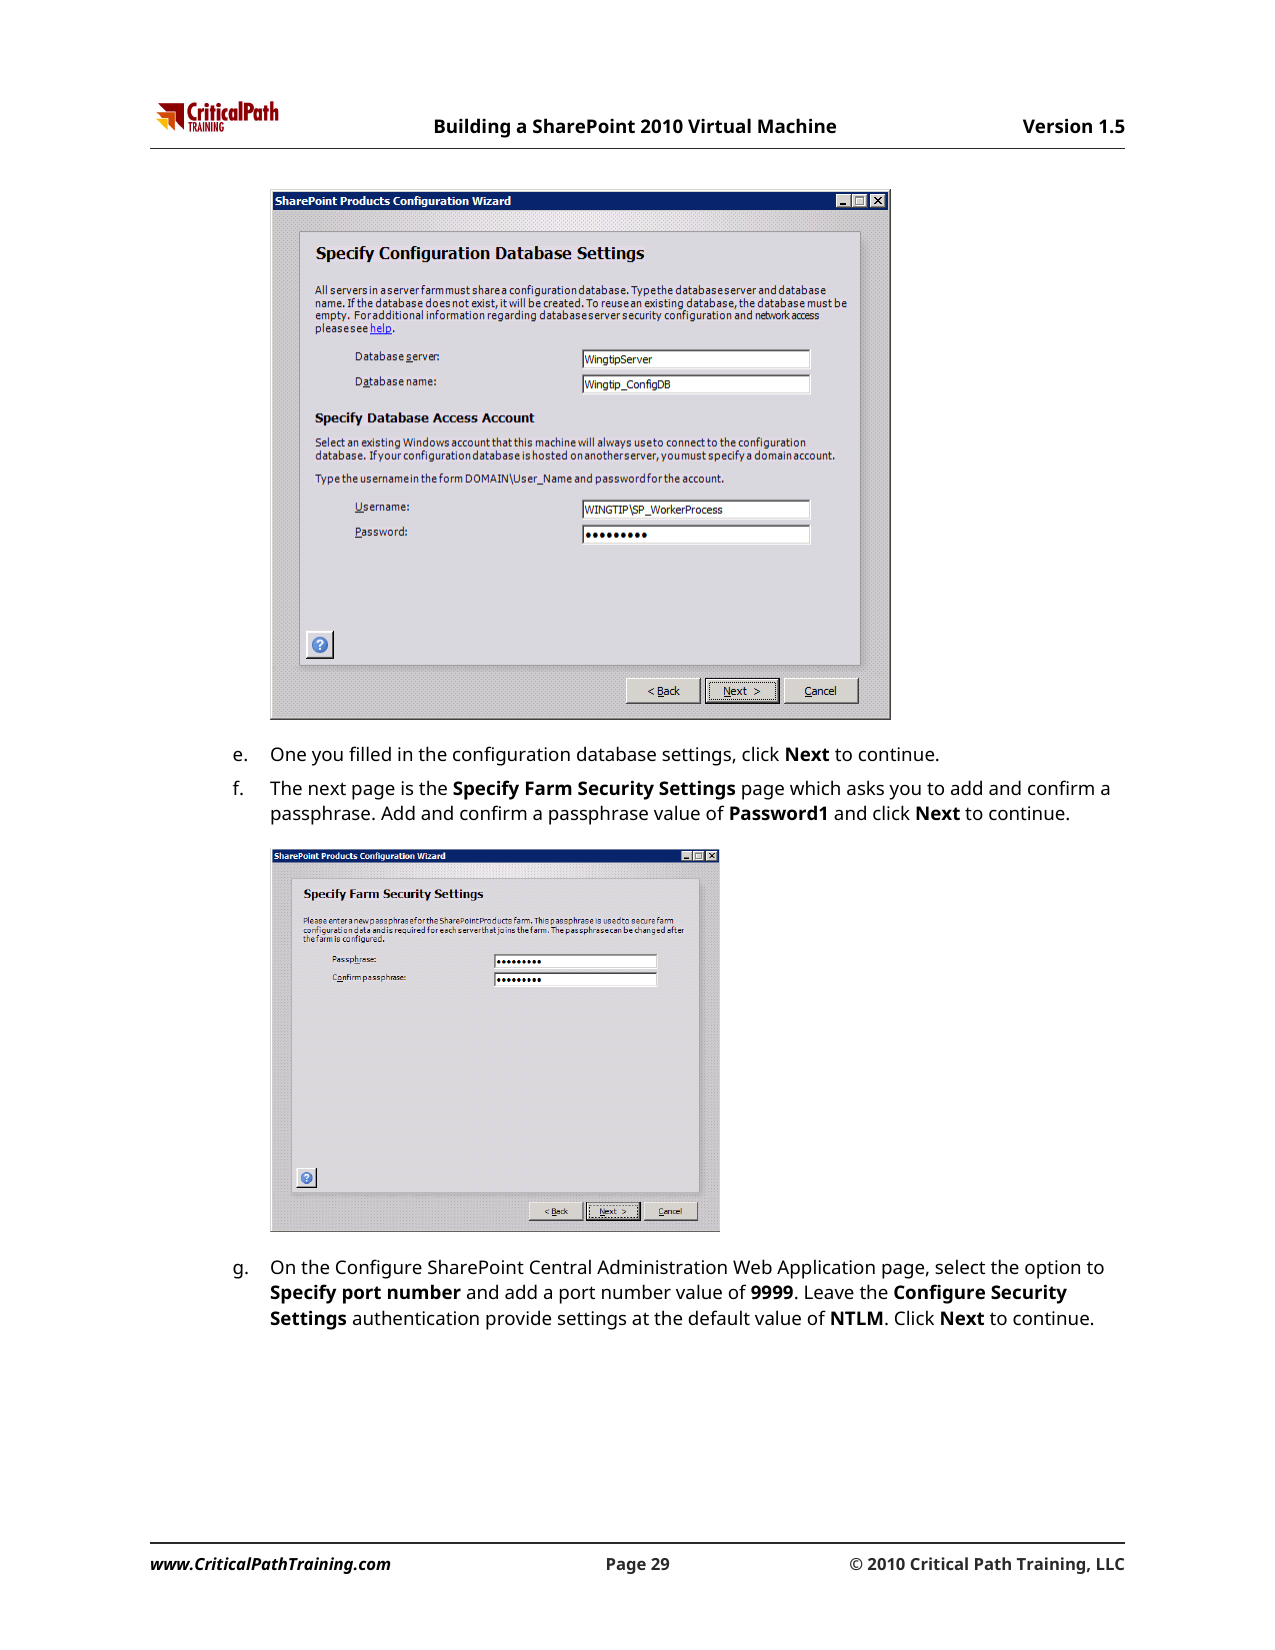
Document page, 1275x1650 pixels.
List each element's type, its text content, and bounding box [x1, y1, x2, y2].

picture [270, 189, 891, 720]
list On the Configure SharePoint Central Administration Web Application page, select the option to Specify port number and add a port number value of 9999. Leave the Configure Security Settings authentication provide settings at the default value of NTLM. Click Next to continue. [232, 1254, 1125, 1331]
picture [150, 100, 282, 134]
list The next page is the Specify Farm Security Settings page which asks you to add and confirm a passphrase. Add and confirm a passphrase value of Password1 and click Next to continue. [232, 775, 1125, 826]
list One you filled in the configuration database settings, click Next to continue. [232, 741, 1125, 767]
picture [270, 848, 720, 1232]
